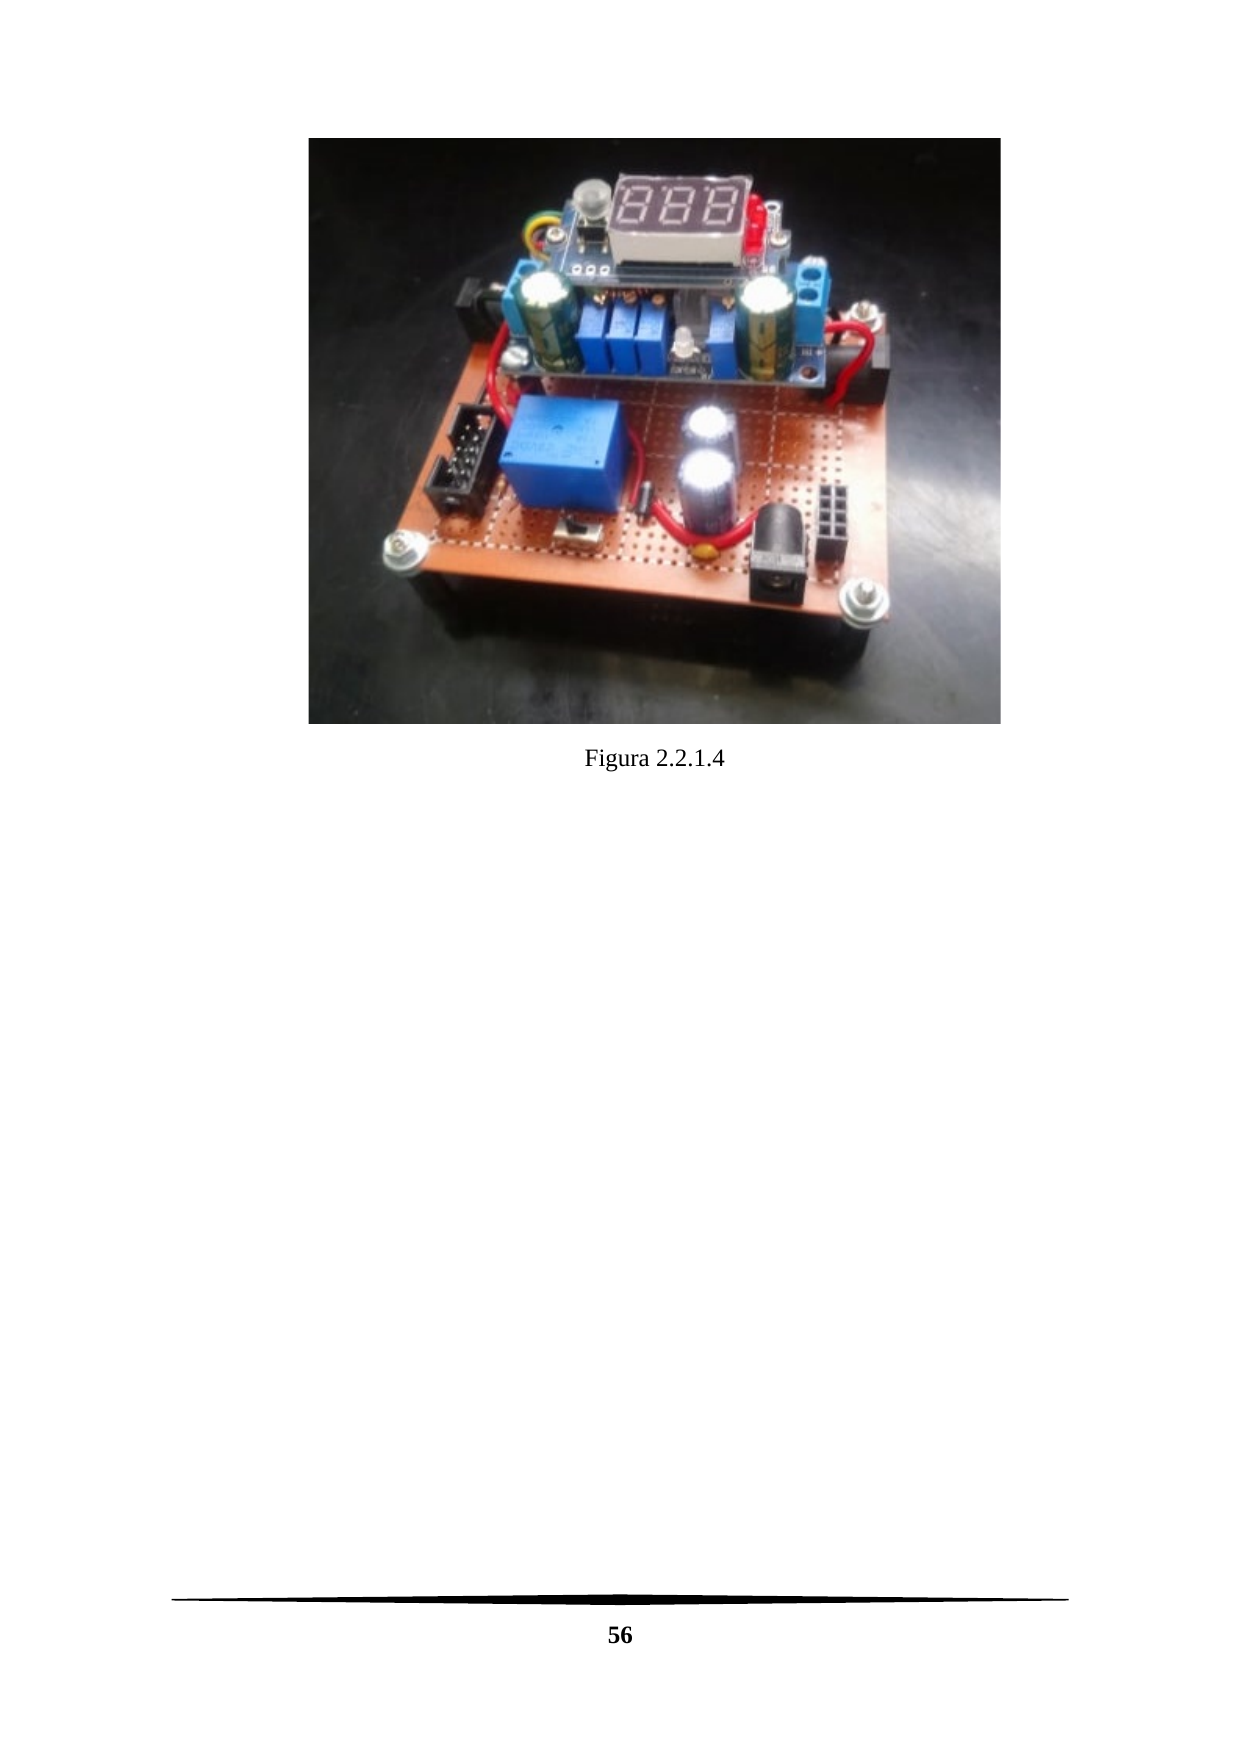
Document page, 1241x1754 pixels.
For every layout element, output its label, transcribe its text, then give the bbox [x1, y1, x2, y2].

picture [308, 138, 1001, 724]
text Figura 2.2.1.4 [204, 743, 1105, 772]
